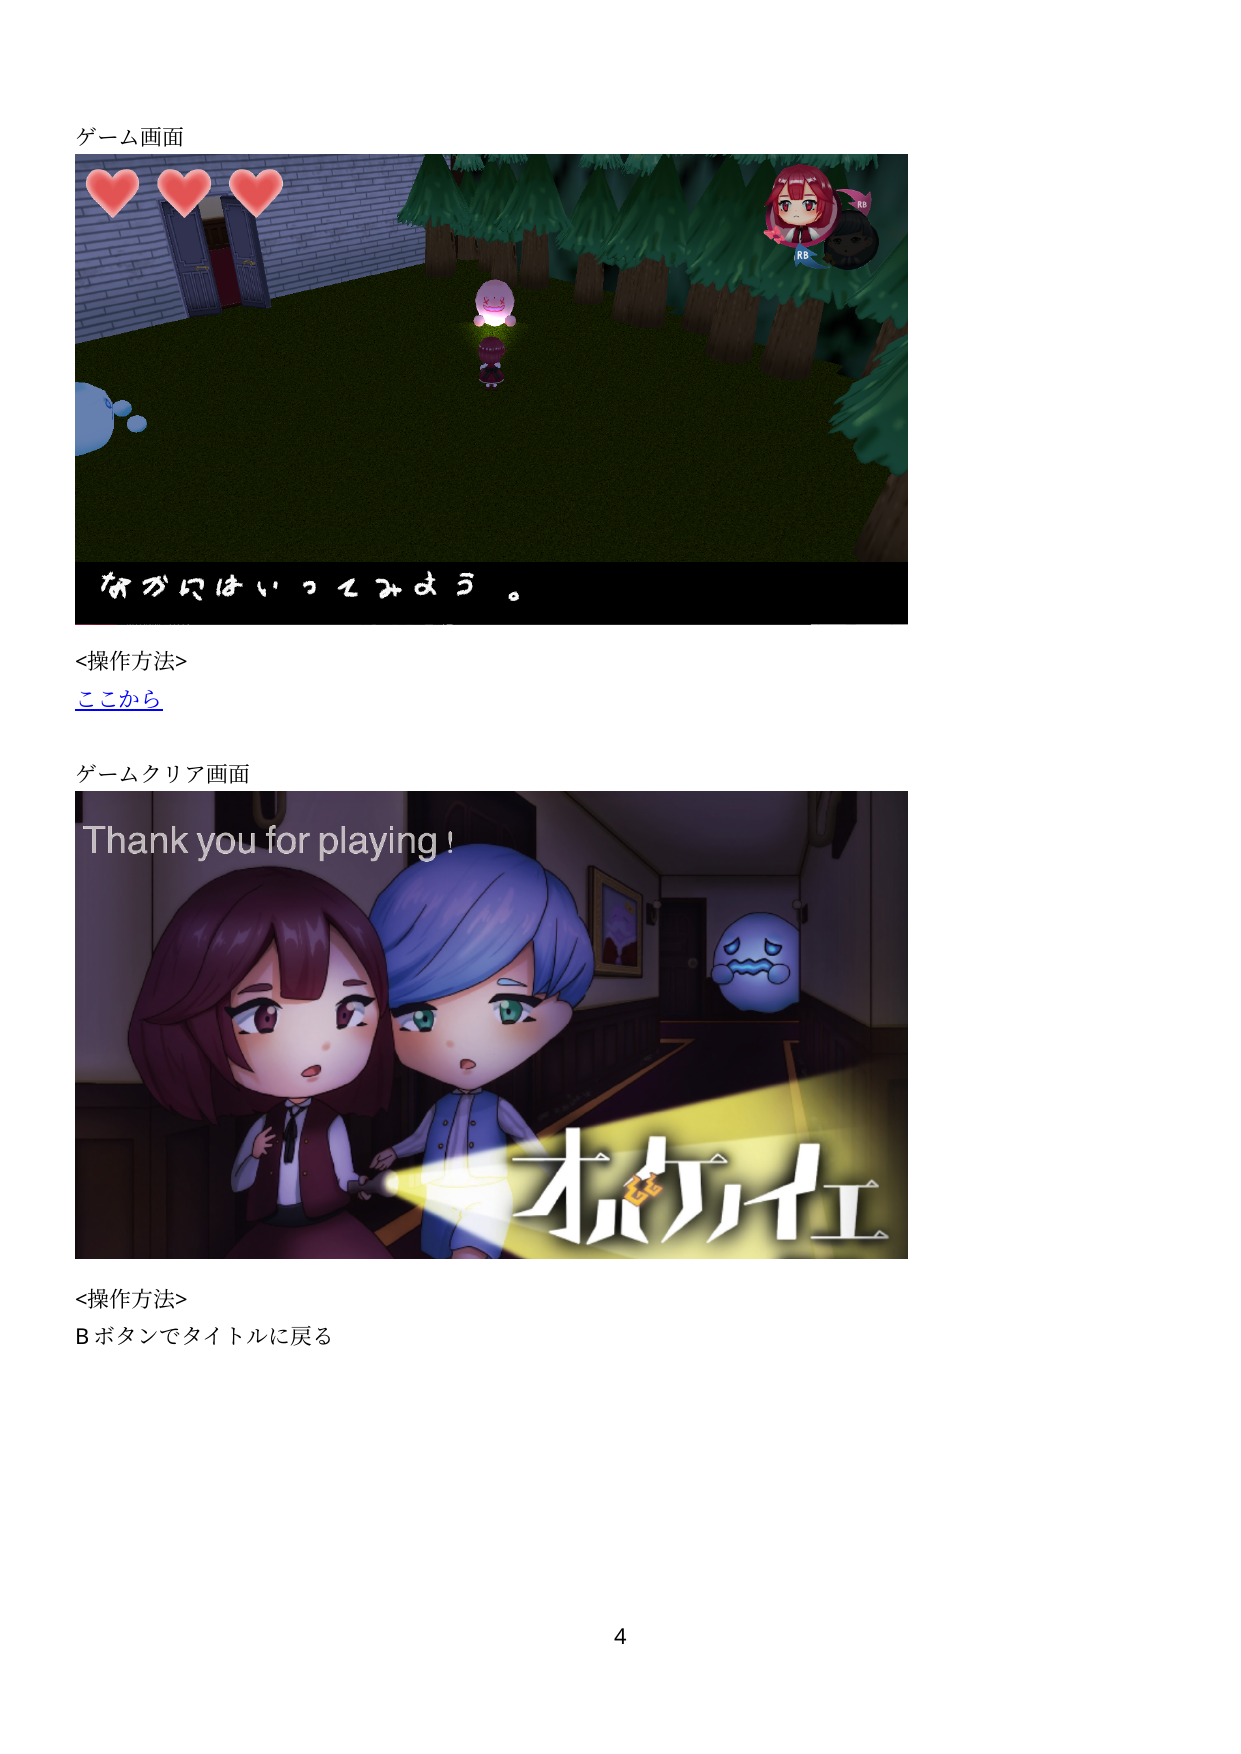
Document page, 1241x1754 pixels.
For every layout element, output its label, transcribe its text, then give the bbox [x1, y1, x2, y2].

picture [75, 154, 908, 625]
text <操作方法> [75, 1279, 1165, 1317]
text <操作方法> [75, 642, 1165, 679]
text Bボタンでタイトルに戻る [75, 1317, 1165, 1354]
text ゲーム画面 [75, 117, 1165, 154]
text ゲームクリア画面 [75, 754, 1165, 792]
text ここから [75, 679, 1165, 717]
picture [75, 791, 908, 1259]
